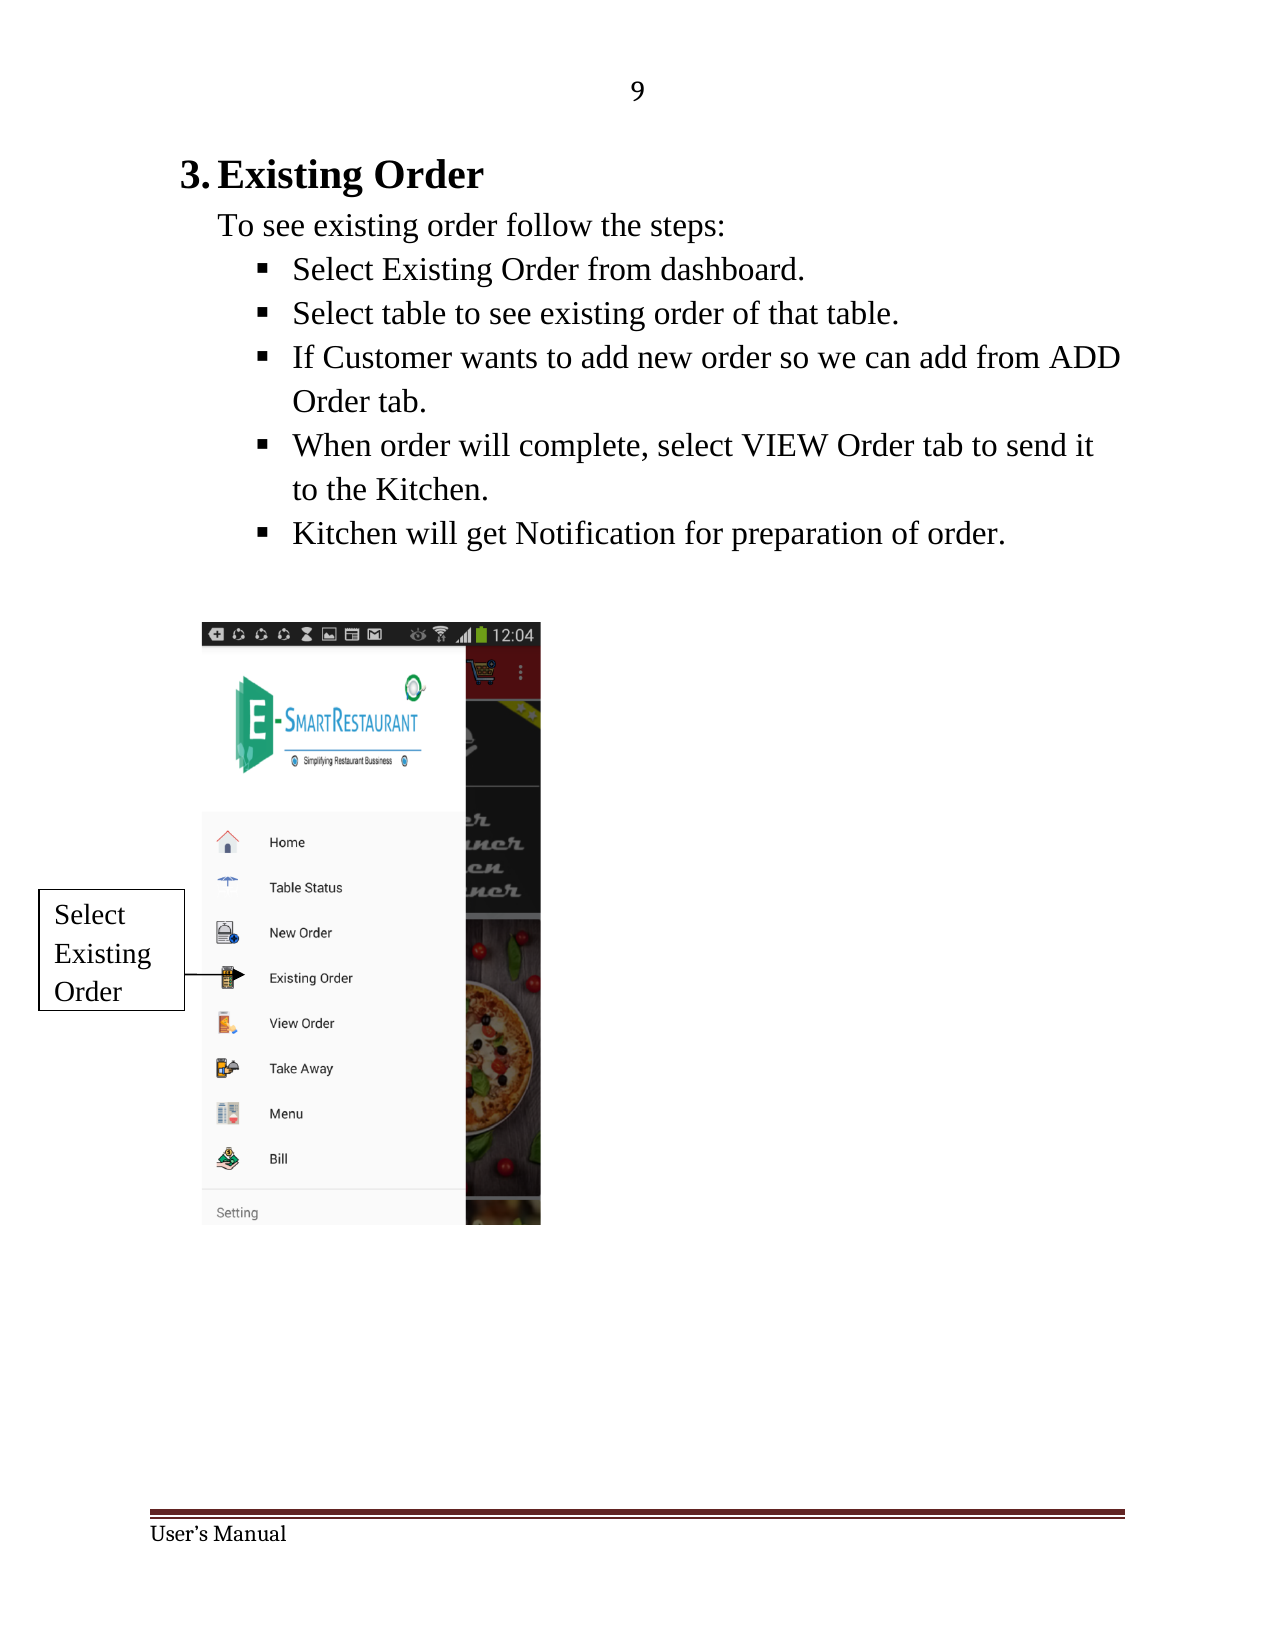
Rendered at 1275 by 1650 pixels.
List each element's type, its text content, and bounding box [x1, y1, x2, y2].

list Select table to see existing order of that table. [254, 293, 1125, 332]
list Existing Order [179, 150, 1125, 198]
picture [201, 622, 541, 1225]
list Kitchen will get Notification for preparation of order. [254, 513, 1125, 552]
list When order will complete, select VIEW Order tab to send it to the Kitchen. [254, 425, 1125, 508]
list If Customer wants to add new order so we can add from ADD Order tab. [254, 337, 1125, 420]
list Select Existing Order from dashboard. [254, 249, 1125, 287]
list To see existing order follow the steps: [217, 205, 1125, 243]
